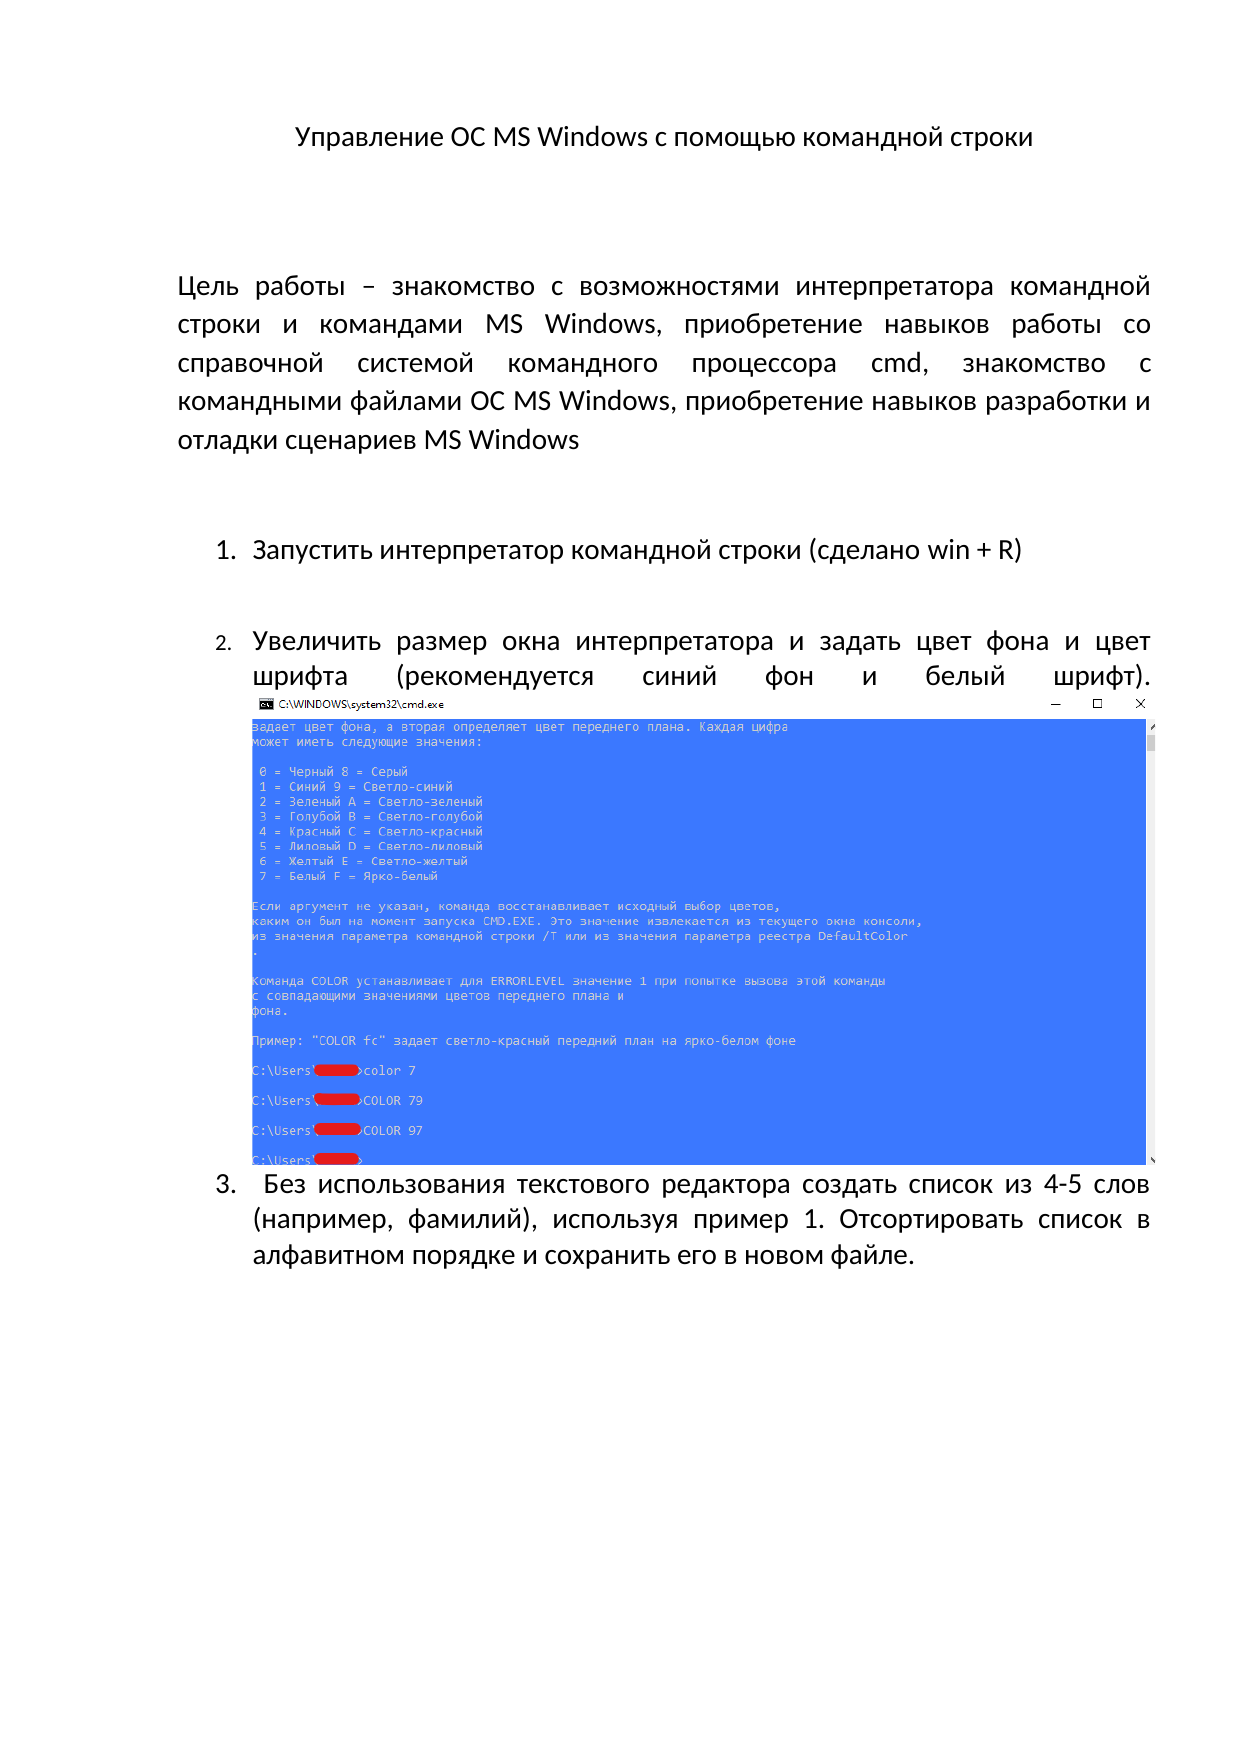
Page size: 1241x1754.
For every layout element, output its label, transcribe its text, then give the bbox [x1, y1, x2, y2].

picture [252, 692, 1156, 1165]
text Цель работы – знакомство с возможностями интерпретатора командной строки и командами MS Windows, приобретение навыков работы со справочной системой командного процессора cmd, знакомство с командными файлами ОС MS Windows, приобретение навыков разработки и отладки сценариев MS Windows [177, 267, 1152, 456]
text Управление ОС MS Windows с помощью командной строки [177, 118, 1152, 154]
list Запустить интерпретатор командной строки (сделано win + R) [215, 531, 1152, 567]
list Без использования текстового редактора создать список из 4-5 слов (например, фамилий), используя пример 1. Отсортировать список в алфавитном порядке и сохранить его в новом файле. [215, 1165, 1152, 1272]
